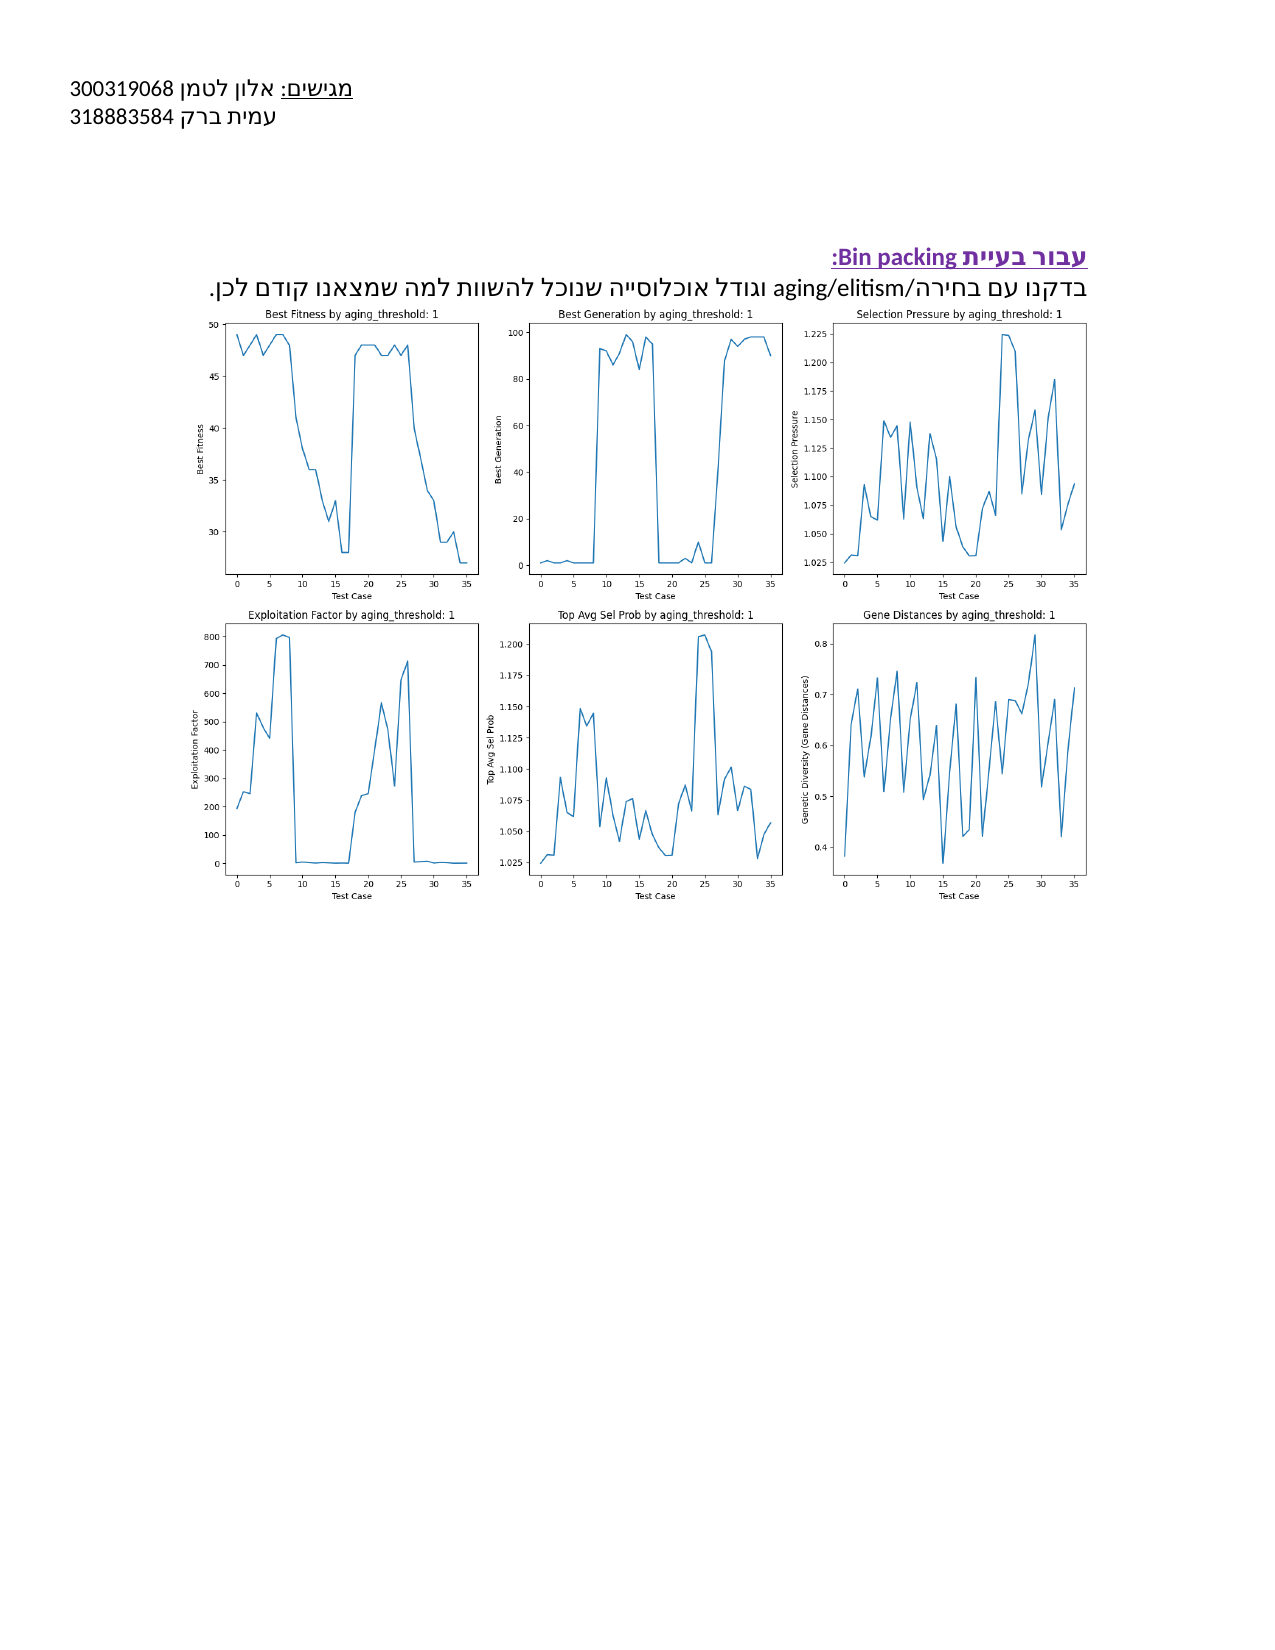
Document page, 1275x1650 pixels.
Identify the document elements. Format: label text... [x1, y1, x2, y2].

picture [187, 302, 1088, 902]
text עבור בעיית Bin packing: [187, 242, 1087, 272]
text בדקנו עם בחירה/aging/elitism וגודל אוכלוסייה שנוכל להשוות למה שמצאנו קודם לכן. [187, 272, 1087, 302]
